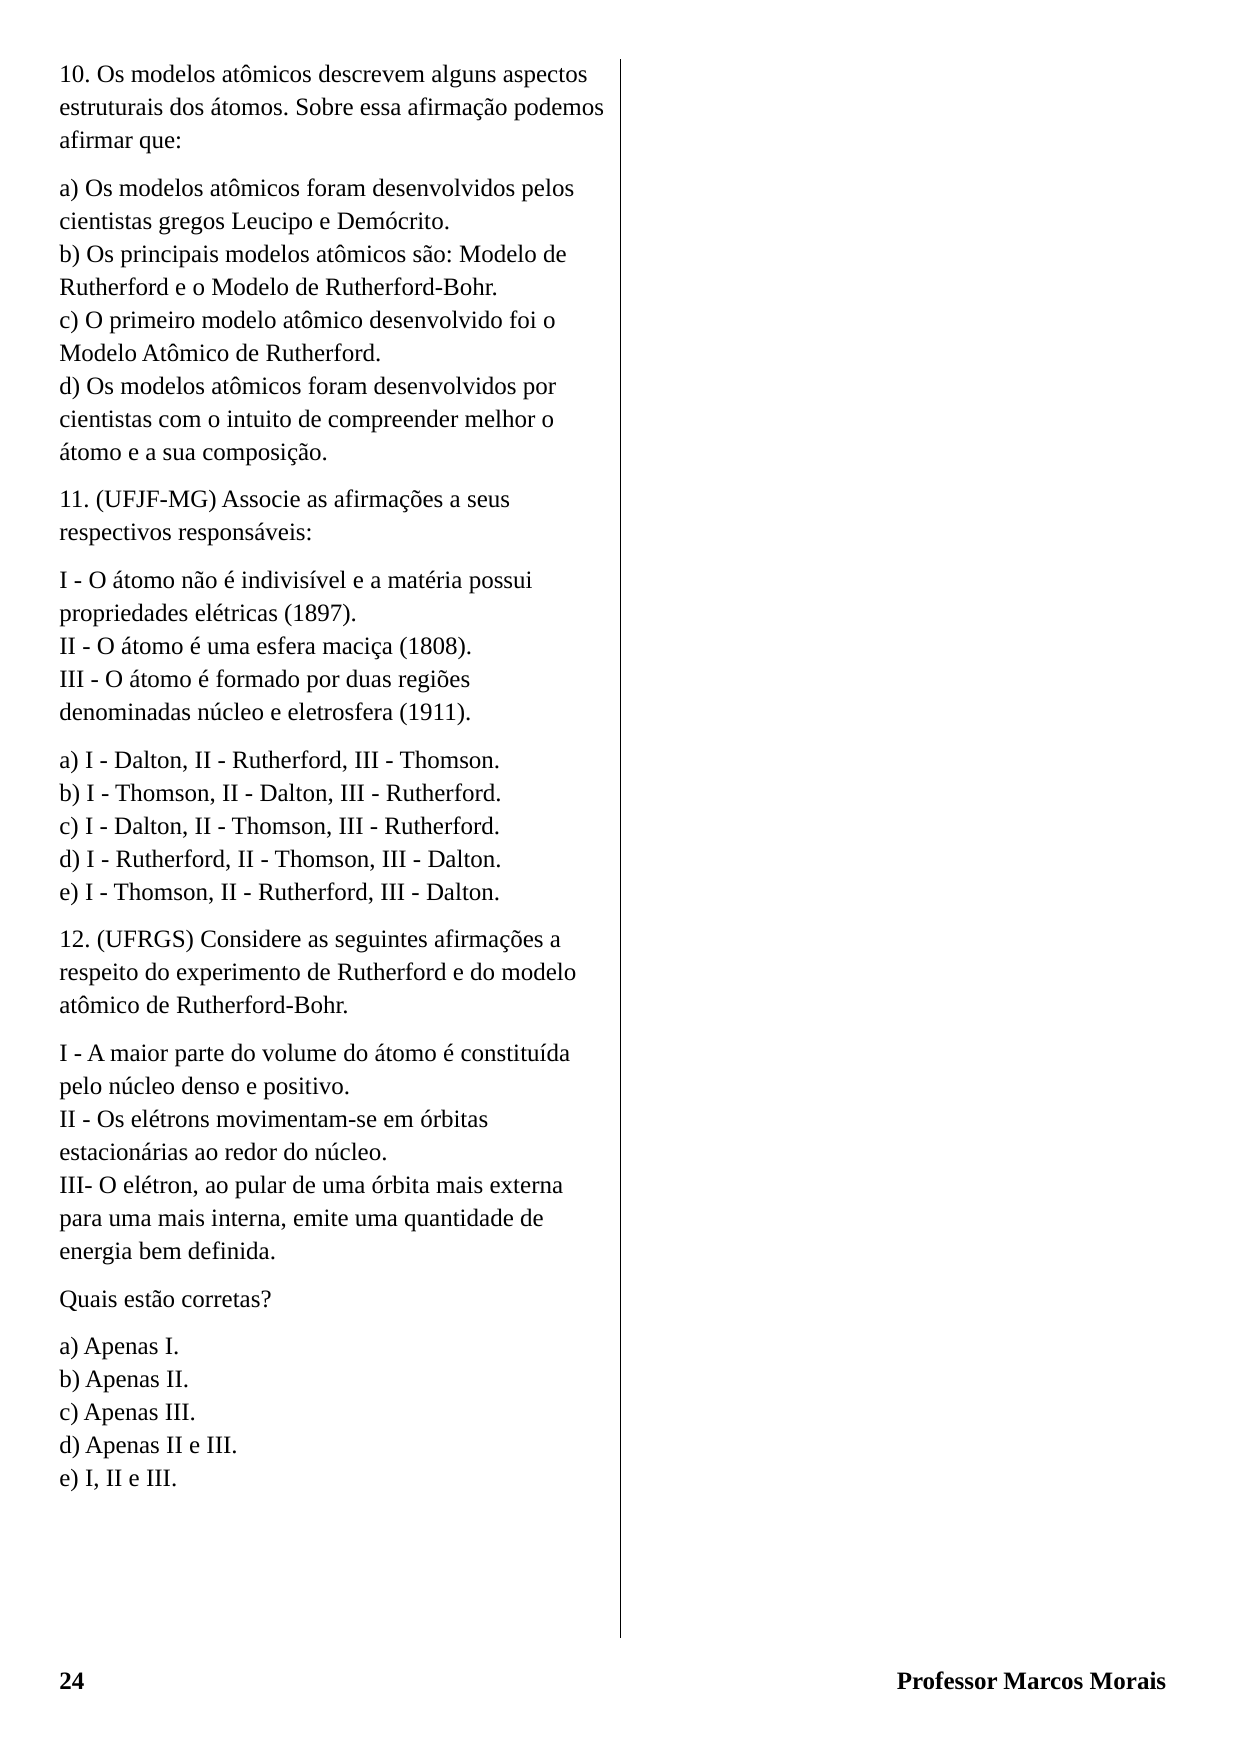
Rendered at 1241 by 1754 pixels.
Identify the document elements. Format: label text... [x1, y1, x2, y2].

text 10. Os modelos atômicos descrevem alguns aspectos estruturais dos átomos. Sobre essa afirmação podemos afirmar que: [59, 59, 605, 154]
text a) I - Dalton, II - Rutherford, III - Thomson. b) I - Thomson, II - Dalton, III - Rutherford. c) I - Dalton, II - Thomson, III - Rutherford. d) I - Rutherford, II - Thomson, III - Dalton. e) I - Thomson, II - Rutherford, III - Dalton. [59, 745, 605, 906]
text I - O átomo não é indivisível e a matéria possui propriedades elétricas (1897). II - O átomo é uma esfera maciça (1808). III - O átomo é formado por duas regiões denominadas núcleo e eletrosfera (1911). [59, 565, 605, 726]
text a) Os modelos atômicos foram desenvolvidos pelos cientistas gregos Leucipo e Demócrito. b) Os principais modelos atômicos são: Modelo de Rutherford e o Modelo de Rutherford-Bohr. c) O primeiro modelo atômico desenvolvido foi o Modelo Atômico de Rutherford. d) Os modelos atômicos foram desenvolvidos por cientistas com o intuito de compreender melhor o átomo e a sua composição. [59, 173, 605, 466]
text a) Apenas I. b) Apenas II. c) Apenas III. d) Apenas II e III. e) I, II e III. [59, 1331, 605, 1492]
text Quais estão corretas? [59, 1284, 605, 1313]
text 11. (UFJF-MG) Associe as afirmações a seus respectivos responsáveis: [59, 484, 605, 546]
text I - A maior parte do volume do átomo é constituída pelo núcleo denso e positivo. II - Os elétrons movimentam-se em órbitas estacionárias ao redor do núcleo. III- O elétron, ao pular de uma órbita mais externa para uma mais interna, emite uma quantidade de energia bem definida. [59, 1038, 605, 1265]
text 12. (UFRGS) Considere as seguintes afirmações a respeito do experimento de Rutherford e do modelo atômico de Rutherford-Bohr. [59, 924, 605, 1019]
